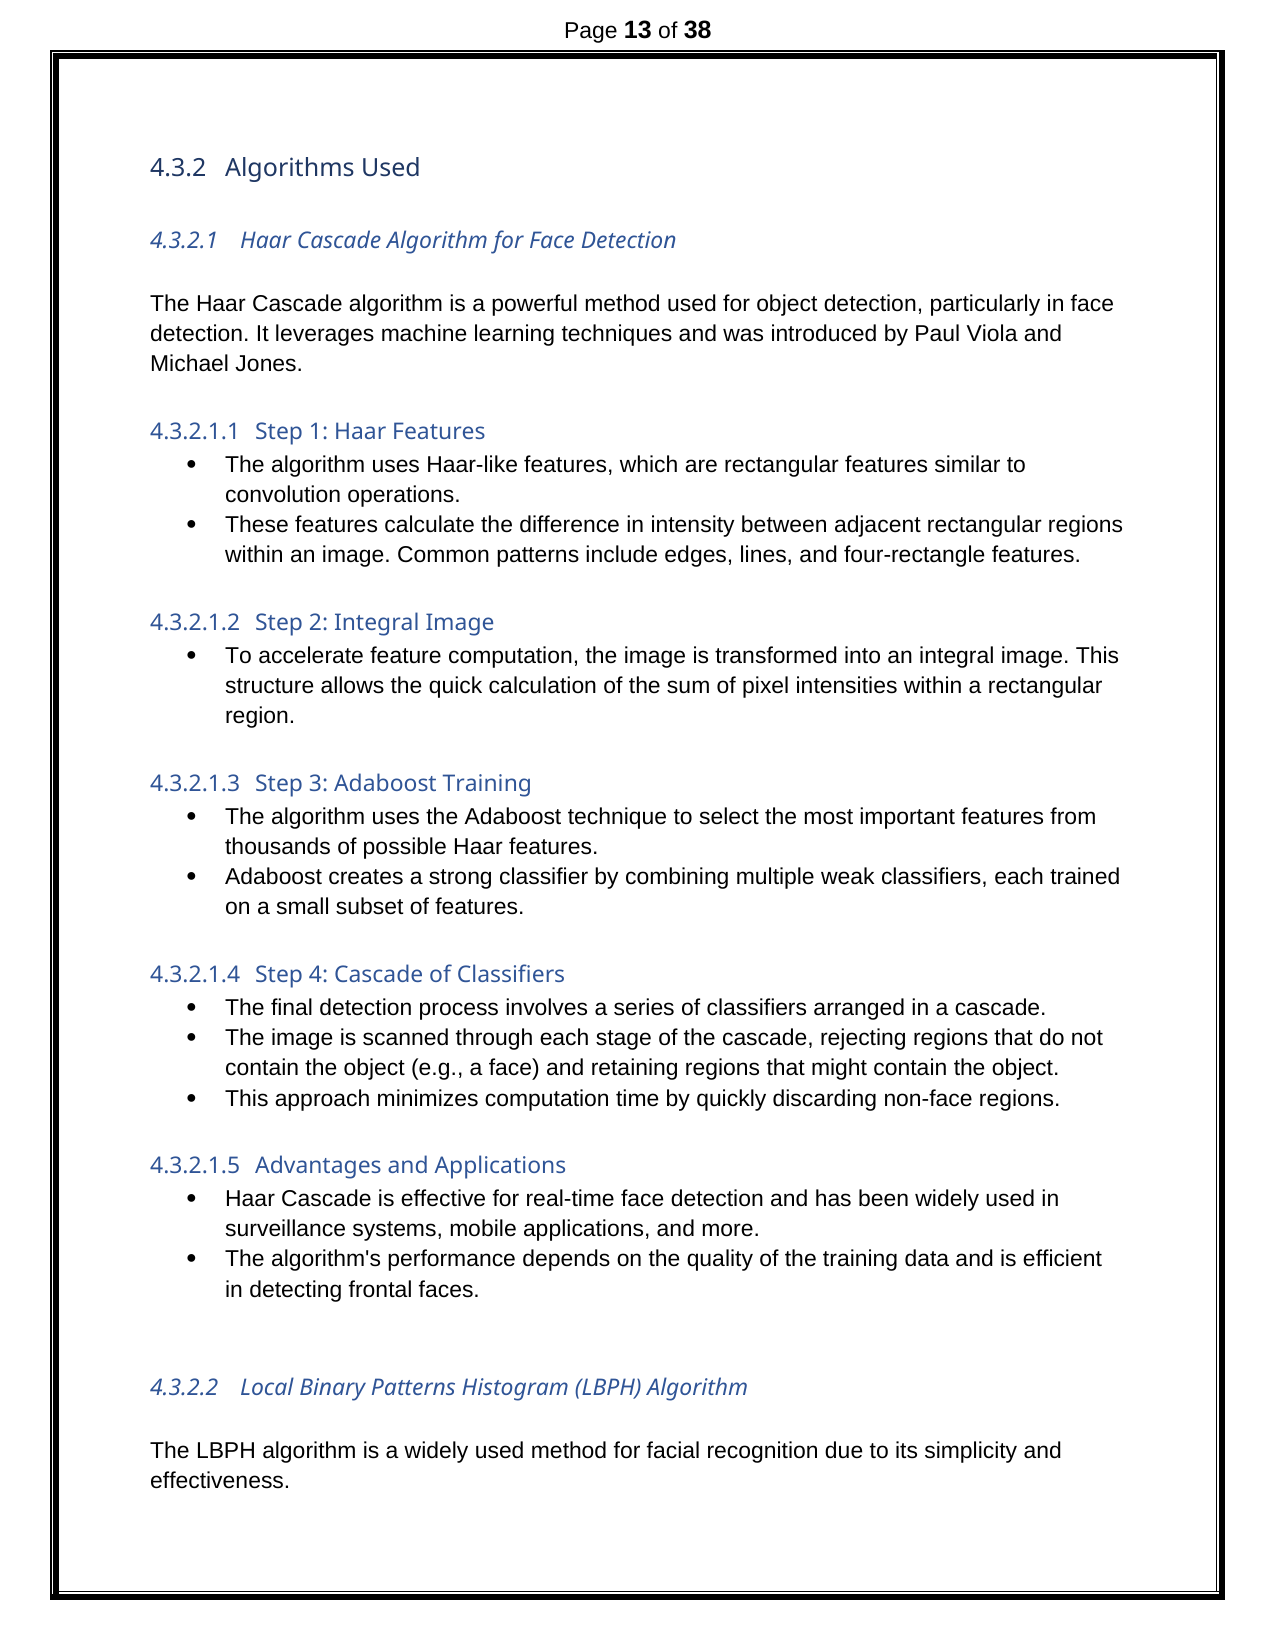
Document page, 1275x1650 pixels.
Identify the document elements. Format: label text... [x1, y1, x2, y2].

list To accelerate feature computation, the image is transformed into an integral image. This structure allows the quick calculation of the sum of pixel intensities within a rectangular region. [187, 642, 1125, 728]
list The image is scanned through each stage of the cascade, rejecting regions that do not contain the object (e.g., a face) and retaining regions that might contain the object. [187, 1024, 1125, 1081]
list The algorithm's performance depends on the quality of the training data and is efficient in detecting frontal faces. [187, 1245, 1125, 1302]
subtitle Algorithms Used [150, 150, 1125, 184]
subtitle Step 1: Haar Features [150, 415, 1125, 446]
list The final detection process involves a series of classifiers arranged in a cascade. [187, 994, 1125, 1020]
list The algorithm uses the Adaboost technique to select the most important features from thousands of possible Haar features. [187, 803, 1125, 859]
list These features calculate the difference in intensity between adjacent rectangular regions within an image. Common patterns include edges, lines, and four-rectangle features. [187, 511, 1125, 568]
list The algorithm uses Haar-like features, which are rectangular features similar to convolution operations. [187, 451, 1125, 507]
subtitle Advantages and Applications [150, 1149, 1125, 1180]
subtitle Step 4: Cascade of Classifiers [150, 958, 1125, 989]
subtitle Step 2: Integral Image [150, 606, 1125, 637]
text The LBPH algorithm is a widely used method for facial recognition due to its simplicity and effectiveness. [150, 1437, 1125, 1493]
subtitle Step 3: Adaboost Training [150, 767, 1125, 798]
text The Haar Cascade algorithm is a powerful method used for object detection, particularly in face detection. It leverages machine learning techniques and was introduced by Paul Viola and Michael Jones. [150, 290, 1125, 376]
subtitle Haar Cascade Algorithm for Face Detection [150, 223, 1125, 255]
list Adaboost creates a strong classifier by combining multiple weak classifiers, each trained on a small subset of features. [187, 863, 1125, 920]
subtitle Local Binary Patterns Histogram (LBPH) Algorithm [150, 1370, 1125, 1402]
list Haar Cascade is effective for real-time face detection and has been widely used in surveillance systems, mobile applications, and more. [187, 1185, 1125, 1242]
list This approach minimizes computation time by quickly discarding non-face regions. [187, 1084, 1125, 1111]
